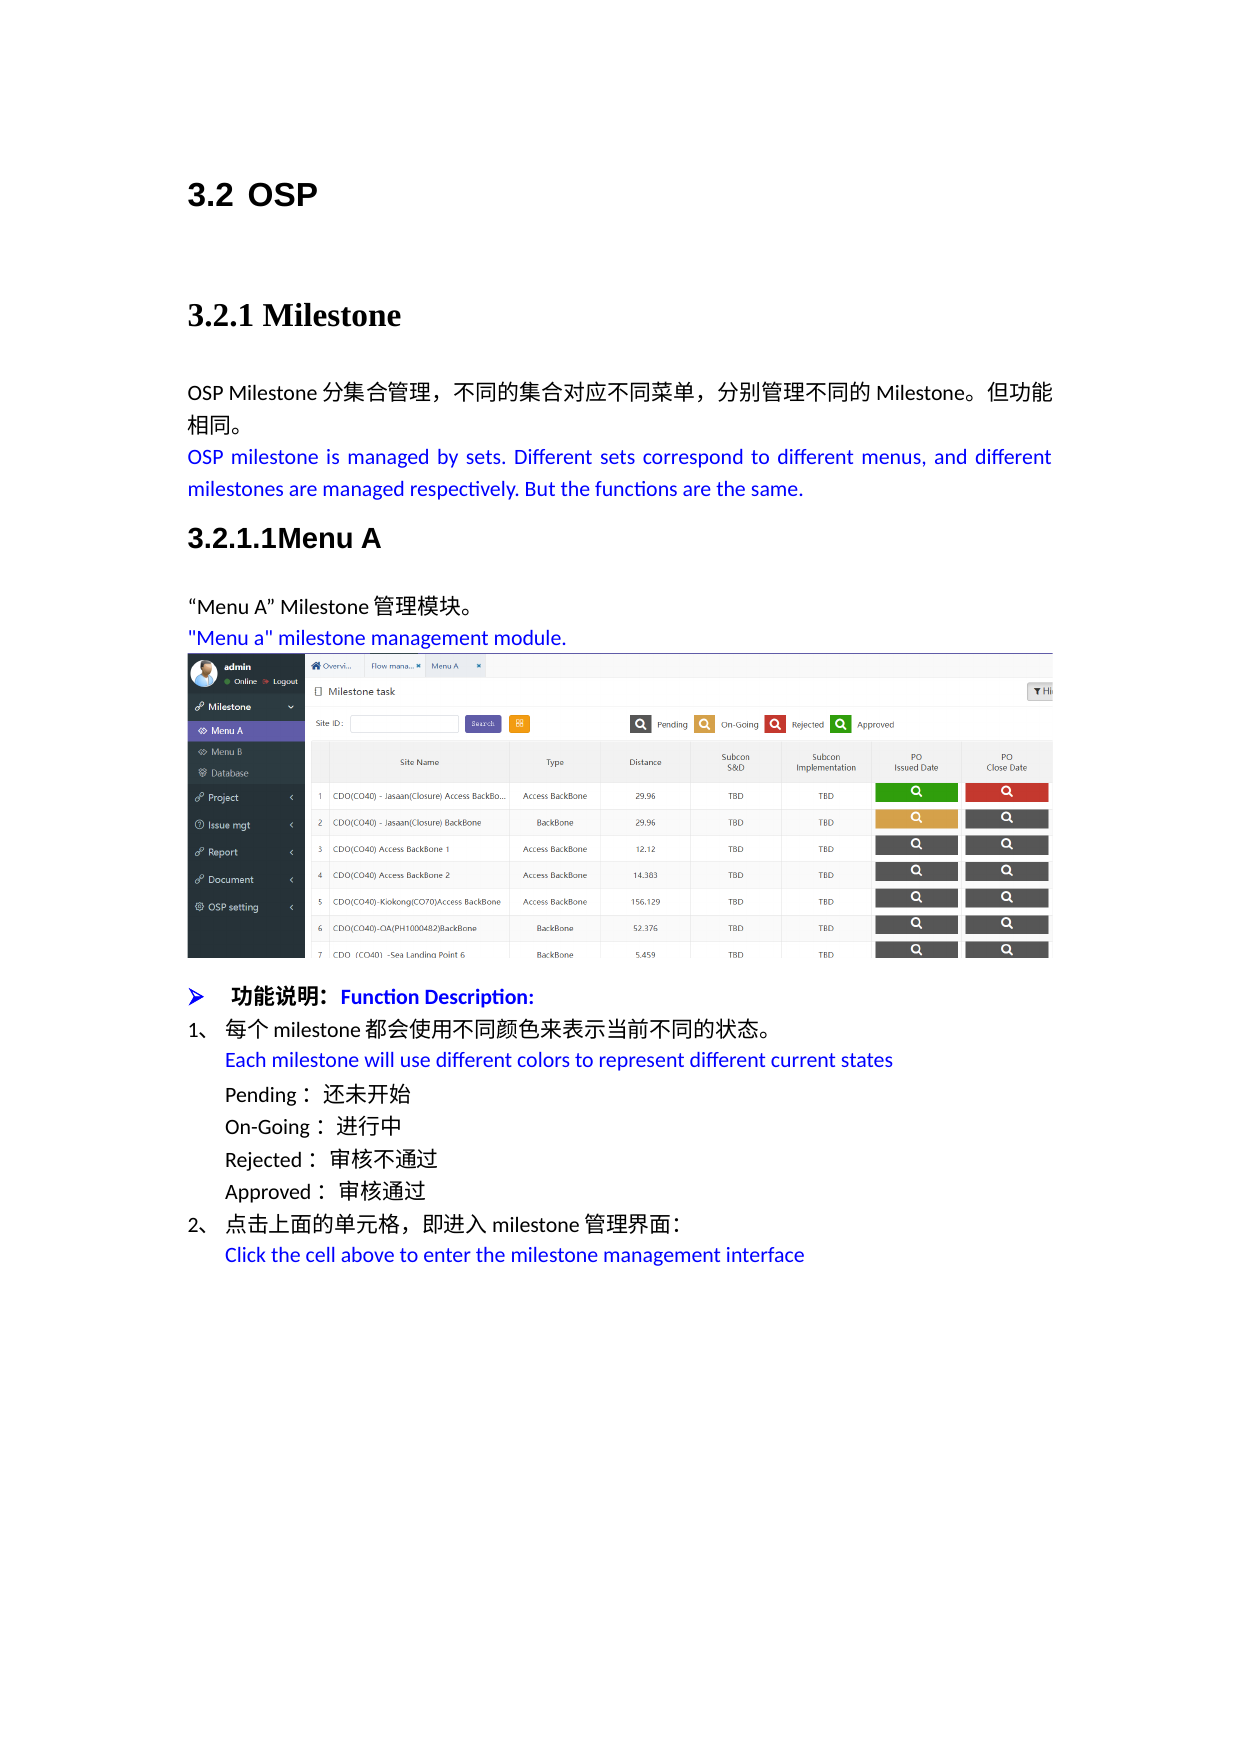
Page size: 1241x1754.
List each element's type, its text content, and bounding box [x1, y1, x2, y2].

text OSP milestone is managed by sets. Different sets correspond to different menus, and different milestones are managed respectively. But the functions are the same. [187, 440, 1053, 505]
subtitle Menu A [187, 505, 1053, 570]
list Rejected ：审核不通过 [225, 1141, 1053, 1174]
list 功能说明：Function Description: [187, 979, 1053, 1011]
subtitle Milestone [187, 282, 1053, 347]
list Pending ：还未开始 [225, 1076, 1053, 1109]
subtitle OSP [187, 162, 1053, 227]
list 点击上面的单元格，即进入milestone管理界面： [187, 1206, 1053, 1239]
text "Menu a" milestone management module. [187, 621, 1053, 653]
list On-Going ：进行中 [225, 1109, 1053, 1141]
list Approved ：审核通过 [225, 1174, 1053, 1206]
list Each milestone will use different colors to represent different current states [225, 1044, 1053, 1076]
list Click the cell above to enter the milestone management interface [225, 1239, 1053, 1271]
text “Menu A” Milestone管理模块。 [187, 589, 1053, 621]
text OSP Milestone分集合管理，不同的集合对应不同菜单，分别管理不同的Milestone。但功能相同。 [187, 375, 1053, 440]
picture [187, 653, 1053, 958]
list 每个milestone都会使用不同颜色来表示当前不同的状态。 [187, 1011, 1053, 1044]
